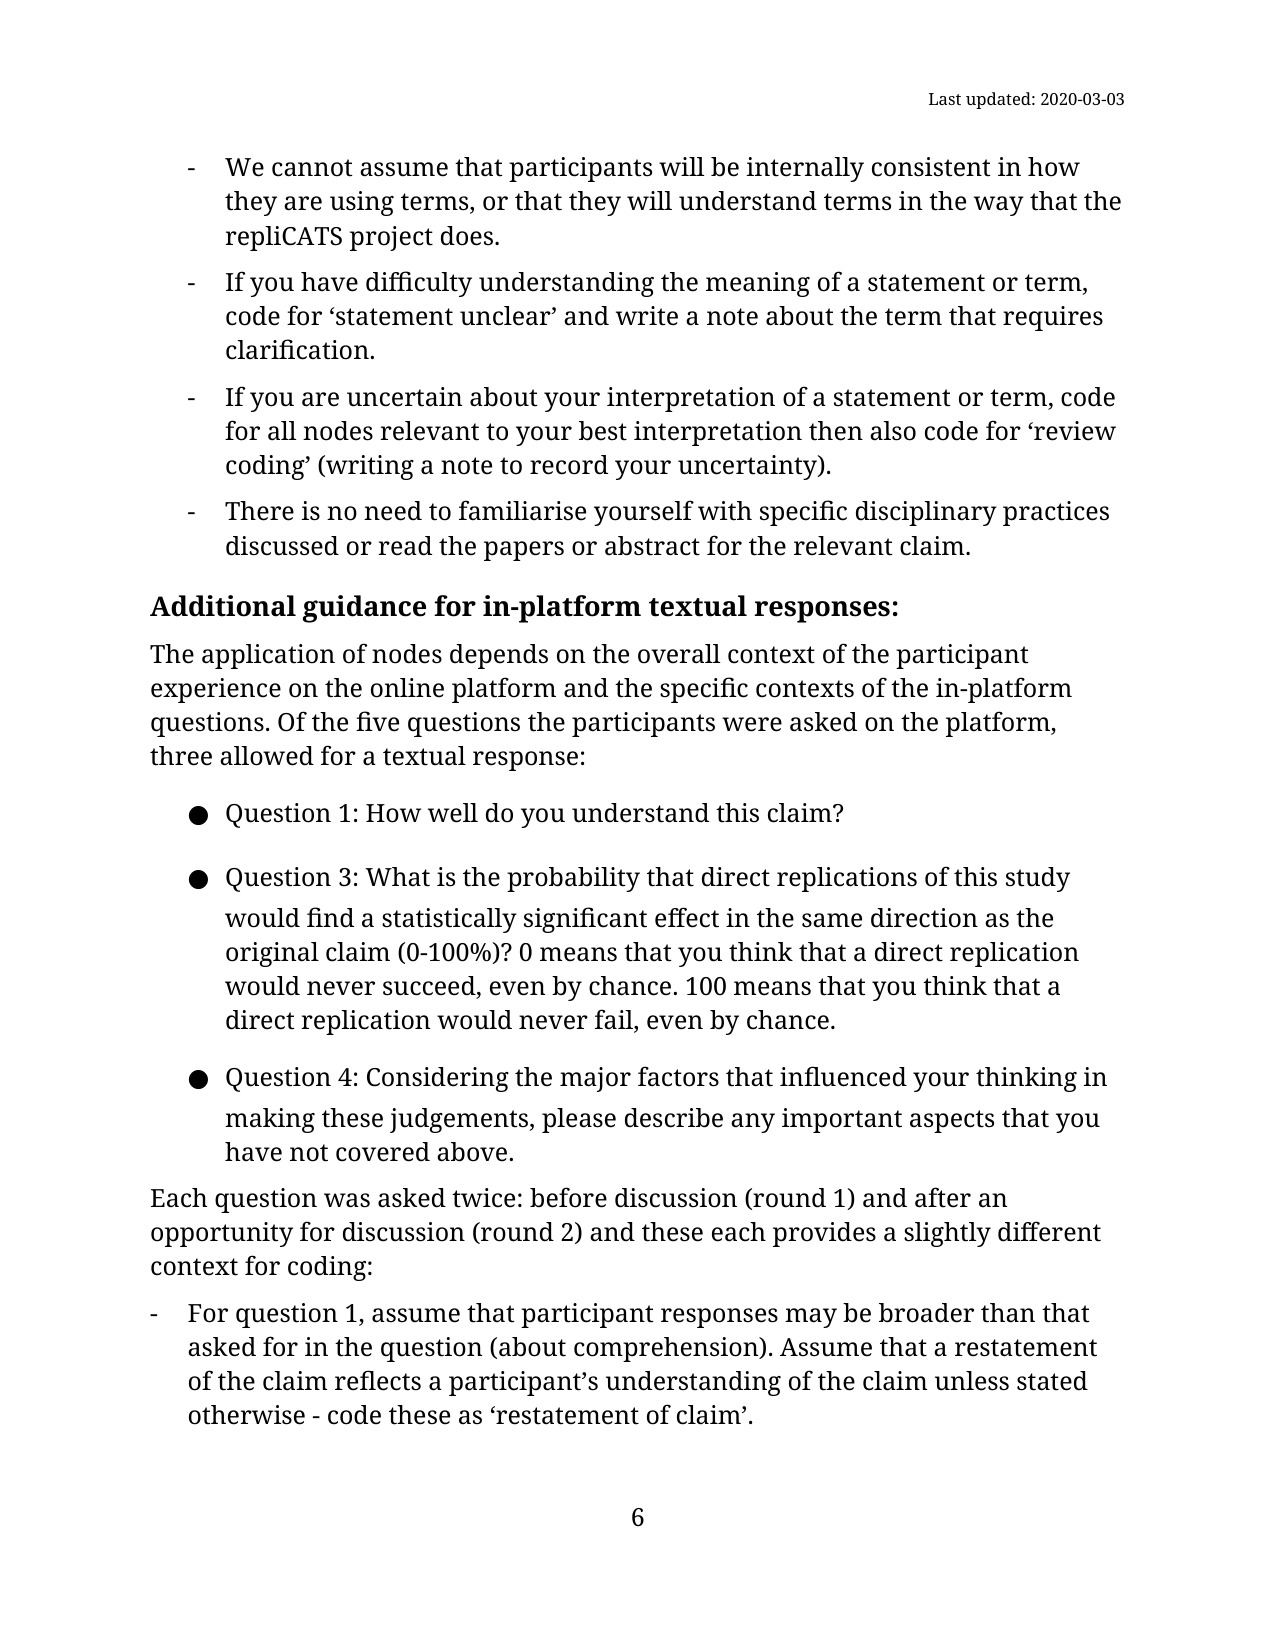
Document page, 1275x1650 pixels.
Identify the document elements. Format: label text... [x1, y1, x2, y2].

text The application of nodes depends on the overall context of the participant experience on the online platform and the specific contexts of the in-platform questions. Of the five questions the participants were asked on the platform, three allowed for a textual response: [150, 637, 1125, 773]
list Question 1: How well do you understand this claim? [187, 785, 1125, 837]
subtitle Additional guidance for in-platform textual responses: [150, 587, 1125, 624]
list There is no need to familiarise yourself with specific disciplinary practices discussed or read the papers or abstract for the relevant claim. [187, 494, 1125, 562]
list Question 4: Considering the major factors that influenced your thinking in making these judgements, please describe any important aspects that you have not covered above. [187, 1049, 1125, 1168]
list If you have difficulty understanding the meaning of a statement or term, code for ‘statement unclear’ and write a note about the term that requires clarification. [187, 265, 1125, 367]
list If you are uncertain about your interpretation of a statement or term, code for all nodes relevant to your best interpretation then also code for ‘review coding’ (writing a note to record your uncertainty). [187, 379, 1125, 482]
list Question 3: What is the probability that direct replications of this study would find a statistically significant effect in the same direction as the original claim (0-100%)? 0 means that you think that a direct replication would never succeed, even by chance. 100 means that you think that a direct replication would never fail, even by chance. [187, 849, 1125, 1037]
list For question 1, assume that participant responses may be broader than that asked for in the question (about comprehension). Assume that a restatement of the claim reflects a participant’s understanding of the claim unless stated otherwise - code these as ‘restatement of claim’. [150, 1296, 1125, 1432]
list We cannot assume that participants will be internally consistent in how they are using terms, or that they will understand terms in the way that the repliCATS project does. [187, 150, 1125, 252]
text Each question was asked twice: before discussion (round 1) and after an opportunity for discussion (round 2) and these each provides a slightly different context for coding: [150, 1181, 1125, 1283]
